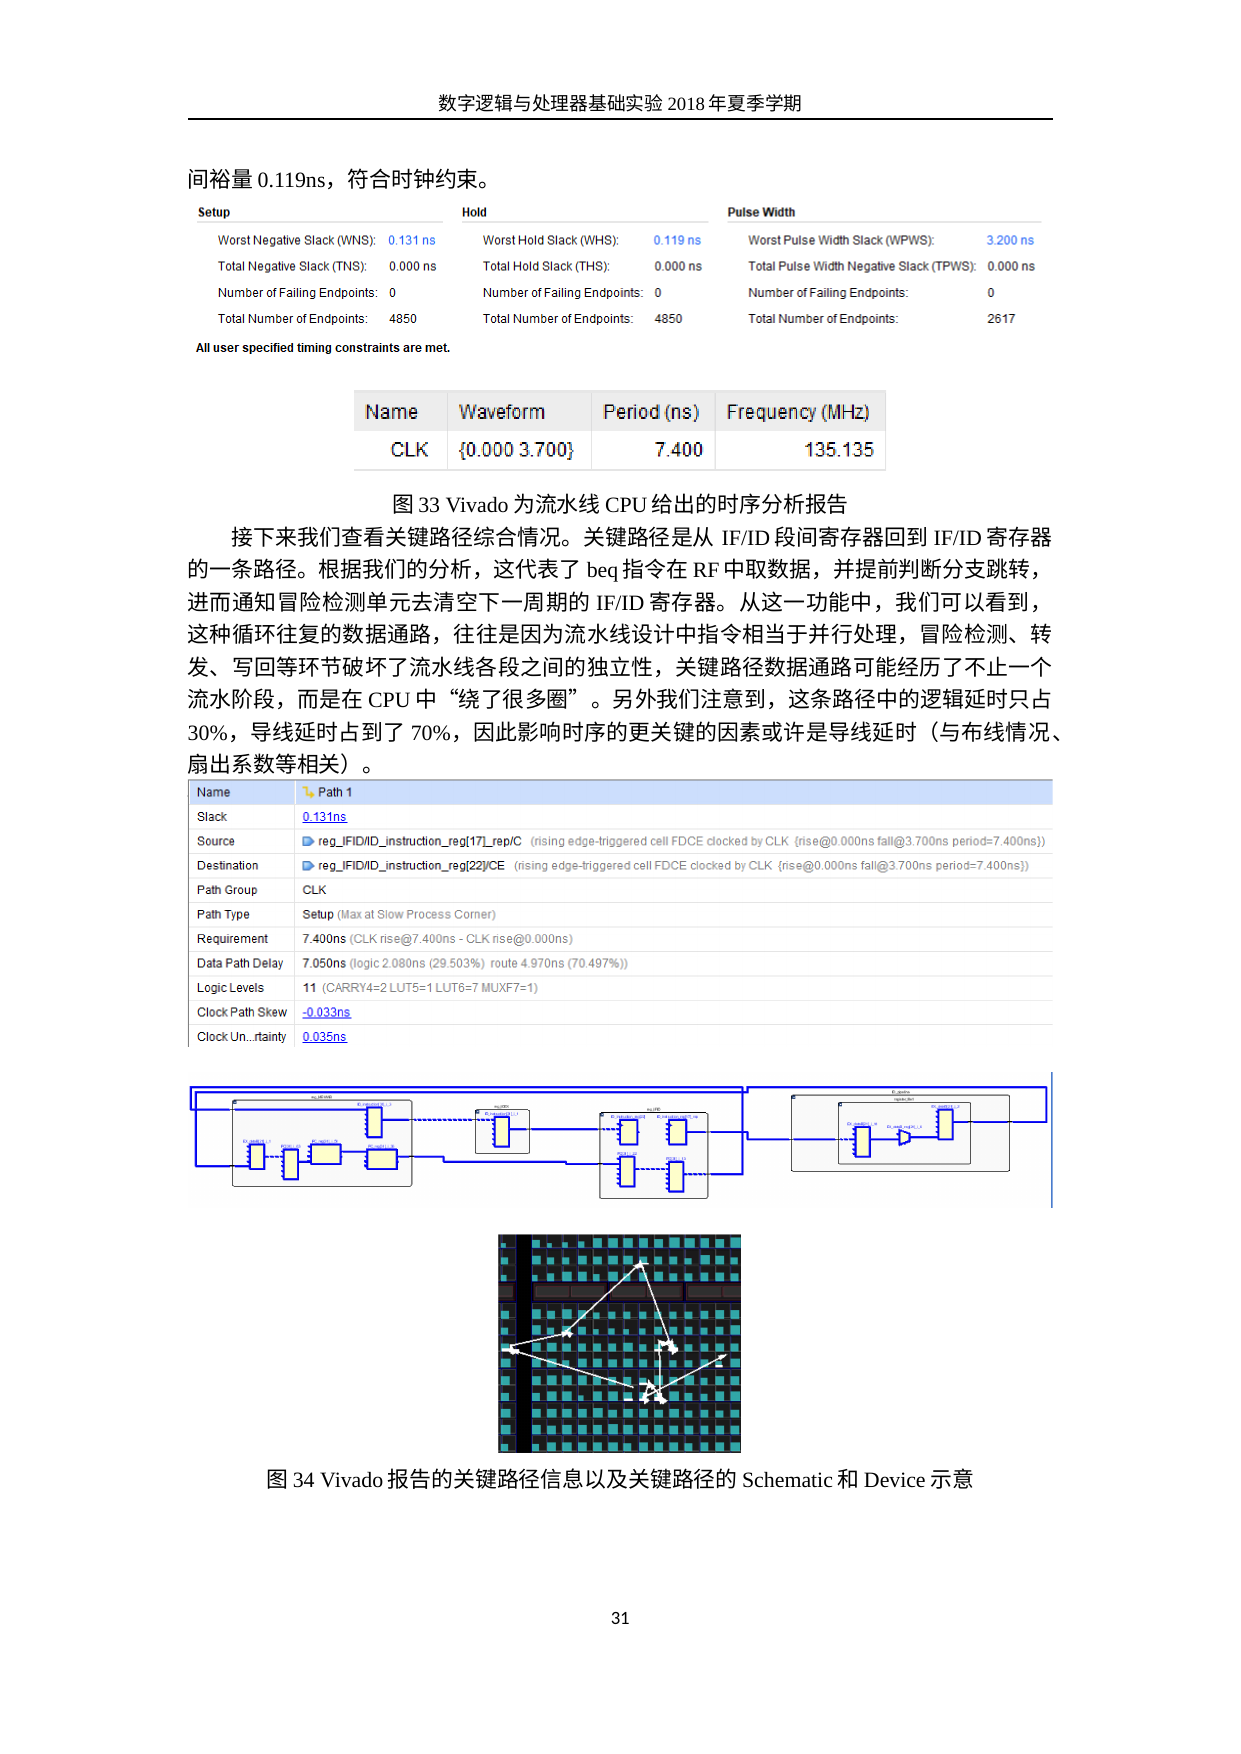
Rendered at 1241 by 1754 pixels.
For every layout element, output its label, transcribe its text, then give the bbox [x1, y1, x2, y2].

text 接下来我们查看关键路径综合情况。关键路径是从IF/ID段间寄存器回到IF/ID寄存器的一条路径。根据我们的分析，这代表了beq指令在RF中取数据，并提前判断分支跳转，进而通知冒险检测单元去清空下一周期的IF/ID寄存器。从这一功能中，我们可以看到，这种循环往复的数据通路，往往是因为流水线设计中指令相当于并行处理，冒险检测、转发、写回等环节破坏了流水线各段之间的独立性，关键路径数据通路可能经历了不止一个流水阶段，而是在CPU中“绕了很多圈”。另外我们注意到，这条路径中的逻辑延时只占30%，导线延时占到了70%，因此影响时序的更关键的因素或许是导线延时（与布线情况、扇出系数等相关）。 [187, 519, 1053, 779]
picture [187, 779, 1053, 1047]
text 图33 Vivado为流水线CPU给出的时序分析报告 [187, 487, 1053, 519]
picture [187, 1072, 1053, 1208]
picture [499, 1235, 741, 1453]
text 图34 Vivado报告的关键路径信息以及关键路径的Schematic和Device示意 [187, 1462, 1053, 1494]
picture [187, 194, 1053, 362]
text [187, 162, 1053, 194]
picture [354, 389, 887, 472]
